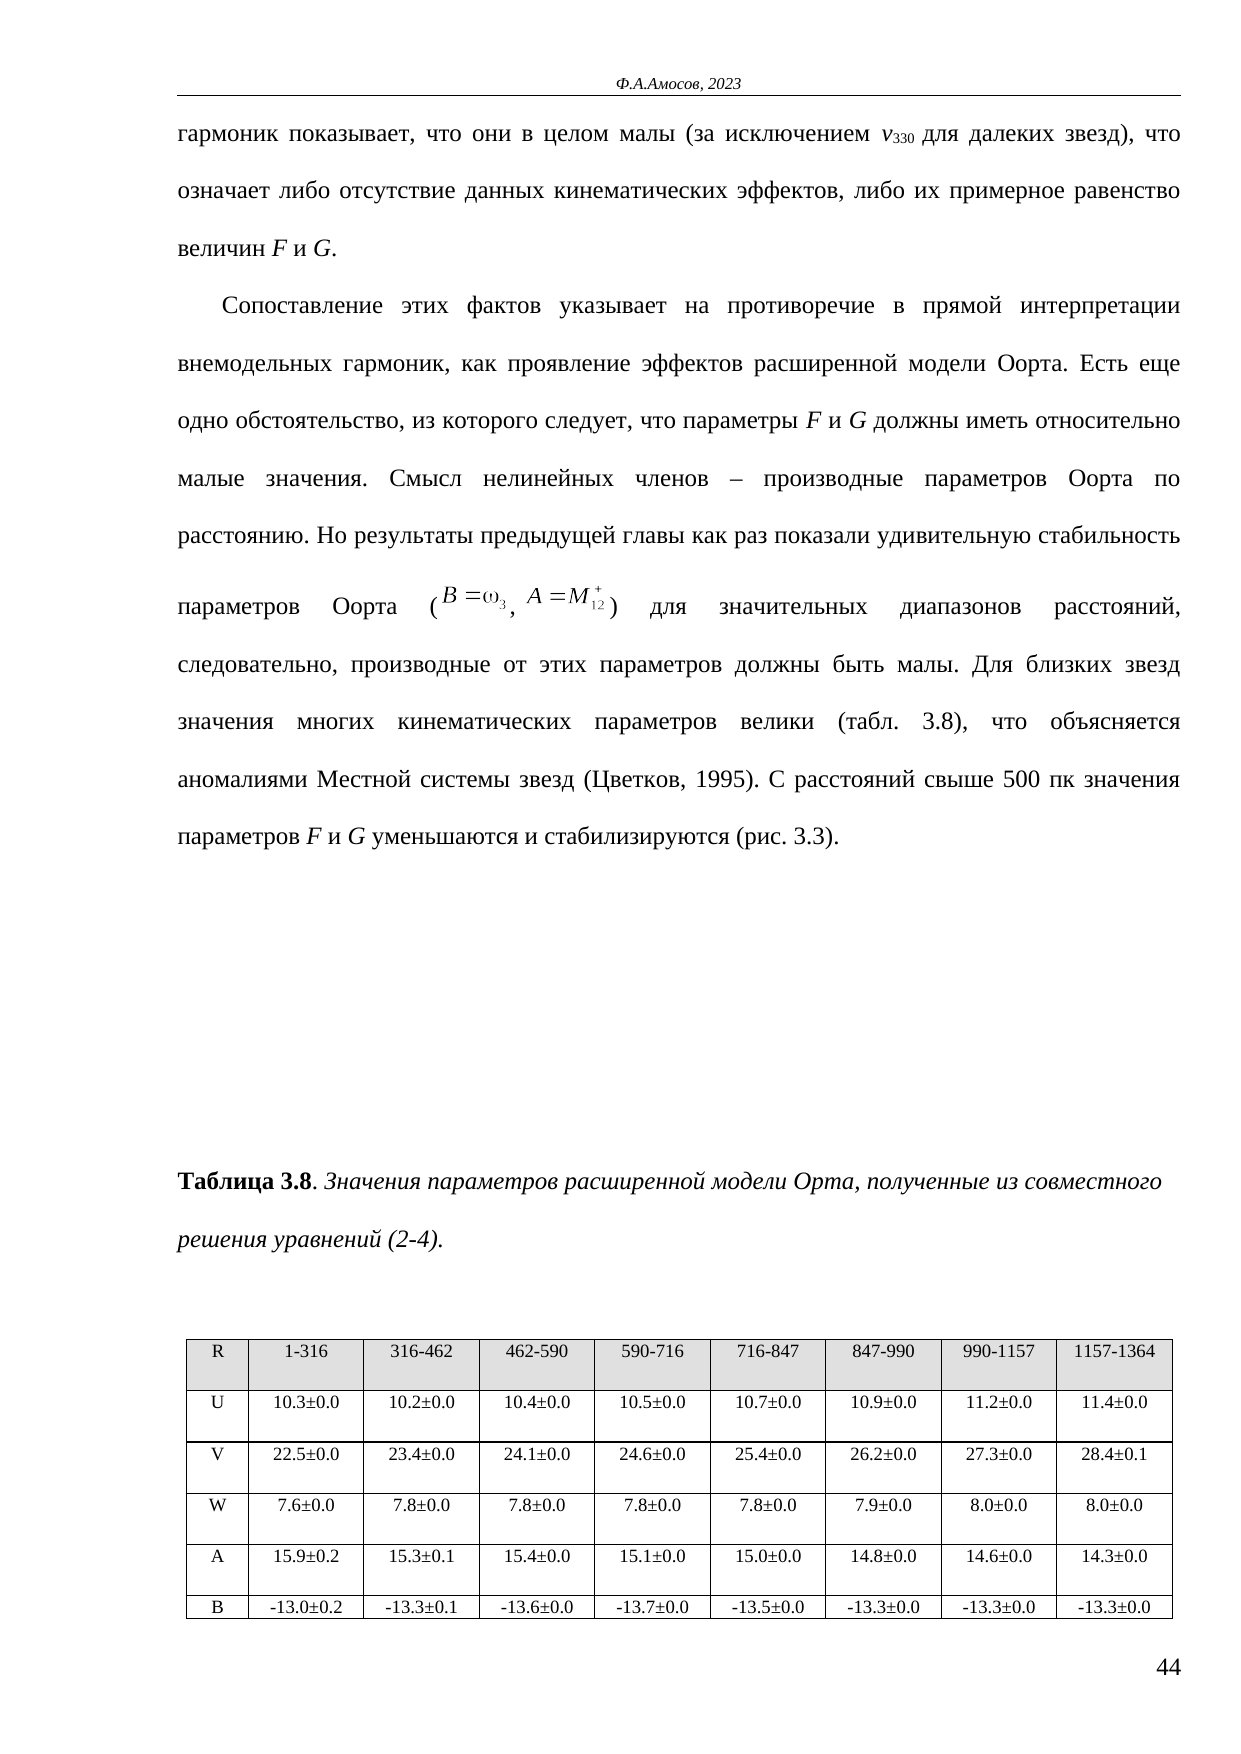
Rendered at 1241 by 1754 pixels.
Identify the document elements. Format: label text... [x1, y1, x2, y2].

text Таблица 3.8. Значения параметров расширенной модели Орта, полученные из совместного решения уравнений (2-4). [177, 1166, 1181, 1253]
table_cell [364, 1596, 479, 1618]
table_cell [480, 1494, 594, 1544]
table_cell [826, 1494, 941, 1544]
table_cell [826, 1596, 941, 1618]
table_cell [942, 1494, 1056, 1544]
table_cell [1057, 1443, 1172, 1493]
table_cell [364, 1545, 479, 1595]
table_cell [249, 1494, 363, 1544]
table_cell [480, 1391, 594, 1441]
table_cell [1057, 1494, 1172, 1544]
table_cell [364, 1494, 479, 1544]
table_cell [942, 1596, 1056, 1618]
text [177, 118, 1181, 262]
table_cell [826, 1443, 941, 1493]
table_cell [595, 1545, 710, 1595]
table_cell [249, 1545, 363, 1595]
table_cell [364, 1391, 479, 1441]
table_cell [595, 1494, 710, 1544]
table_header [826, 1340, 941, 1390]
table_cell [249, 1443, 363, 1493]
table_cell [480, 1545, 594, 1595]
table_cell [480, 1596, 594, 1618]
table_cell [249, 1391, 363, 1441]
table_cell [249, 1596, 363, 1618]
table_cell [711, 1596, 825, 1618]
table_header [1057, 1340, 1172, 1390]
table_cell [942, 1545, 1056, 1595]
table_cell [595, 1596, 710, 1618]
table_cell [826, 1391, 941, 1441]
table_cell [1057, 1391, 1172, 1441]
text Сопоставление этих фактов указывает на противоречие в прямой интерпретации внемодельных гармоник, как проявление эффектов расширенной модели Оорта. Есть еще одно обстоятельство, из которого следует, что параметры F и G должны иметь относительно малые значения. Смысл нелинейных членов – производные параметров Оорта по расстоянию. Но результаты предыдущей главы как раз показали удивительную стабильность параметров Оорта (, ) для значительных диапазонов расстояний, следовательно, производные от этих параметров должны быть малы. Для близких звезд значения многих кинематических параметров велики (табл. 3.8), что объясняется аномалиями Местной системы звезд (Цветков, 1995). С расстояний свыше 500 пк значения параметров F и G уменьшаются и стабилизируются (рис. 3.3). [177, 291, 1181, 850]
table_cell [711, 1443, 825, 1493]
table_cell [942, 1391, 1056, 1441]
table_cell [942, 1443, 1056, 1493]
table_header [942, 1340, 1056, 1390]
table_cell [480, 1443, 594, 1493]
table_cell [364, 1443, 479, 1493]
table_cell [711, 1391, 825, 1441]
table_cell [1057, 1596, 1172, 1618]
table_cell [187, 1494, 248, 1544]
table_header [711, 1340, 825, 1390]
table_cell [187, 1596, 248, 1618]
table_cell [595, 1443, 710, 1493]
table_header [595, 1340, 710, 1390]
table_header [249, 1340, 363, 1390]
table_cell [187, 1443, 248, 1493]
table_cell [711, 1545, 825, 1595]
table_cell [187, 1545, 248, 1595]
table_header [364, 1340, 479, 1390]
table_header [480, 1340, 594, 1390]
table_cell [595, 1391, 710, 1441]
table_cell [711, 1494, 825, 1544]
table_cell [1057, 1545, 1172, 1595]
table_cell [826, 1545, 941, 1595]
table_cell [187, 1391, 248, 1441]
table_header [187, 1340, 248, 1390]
